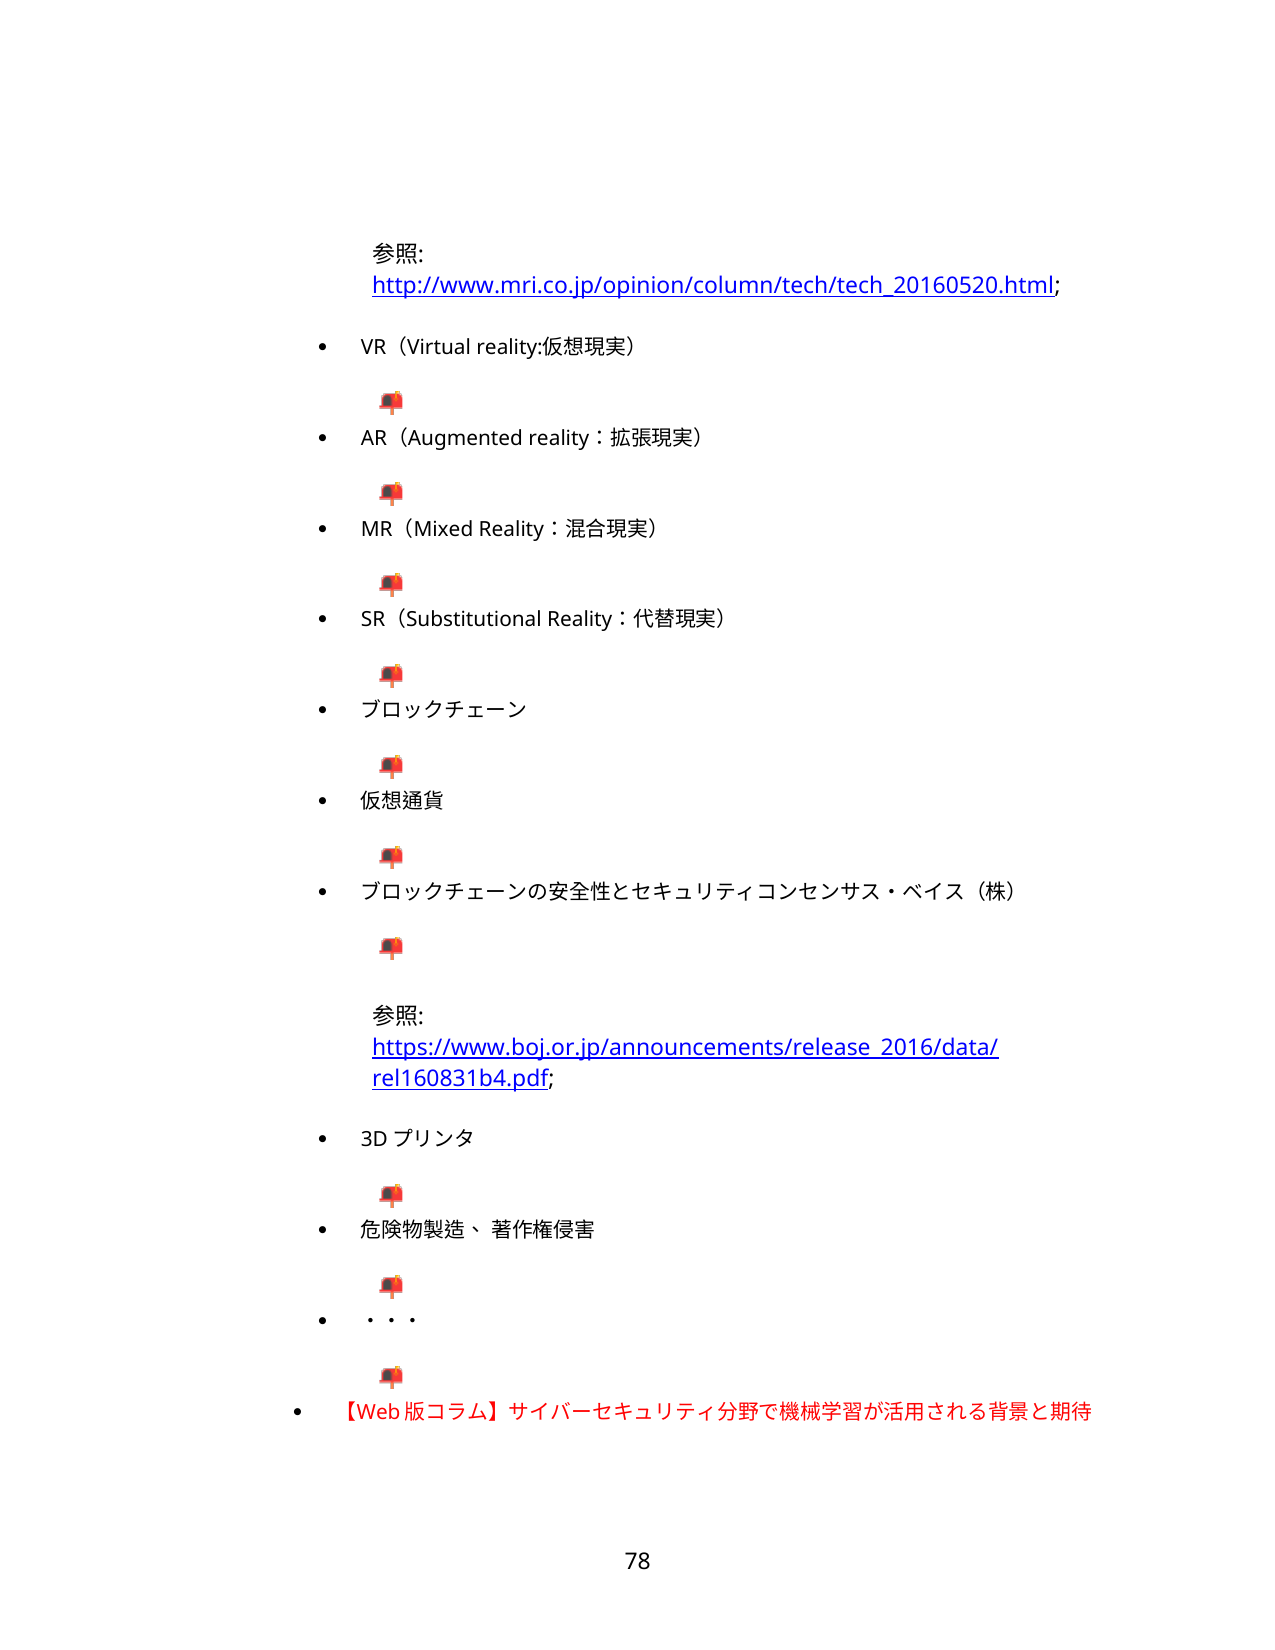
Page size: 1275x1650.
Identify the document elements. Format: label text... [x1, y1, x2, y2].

picture [379, 664, 403, 688]
picture [379, 391, 403, 415]
picture [379, 1366, 403, 1389]
picture [379, 1275, 403, 1299]
list ブロックチェーン [319, 696, 1098, 724]
list 仮想通貨 [319, 786, 1098, 815]
list ・・・ [319, 1306, 1098, 1335]
list 参照: [372, 999, 1098, 1031]
list VR（Virtual reality:仮想現実） [319, 332, 1098, 360]
list 3Dプリンタ [319, 1124, 1098, 1153]
list MR（Mixed Reality：混合現実） [319, 514, 1098, 542]
picture [379, 482, 403, 506]
picture [379, 755, 403, 779]
text http://www.mri.co.jp/opinion/column/tech/tech_20160520.html; [372, 269, 1098, 301]
text https://www.boj.or.jp/announcements/release_2016/data/rel160831b4.pdf; [372, 1031, 1098, 1093]
list 危険物製造、 著作権侵害 [319, 1216, 1098, 1244]
picture [379, 937, 403, 960]
list 参照: [372, 238, 1098, 269]
picture [379, 846, 403, 869]
list AR（Augmented reality：拡張現実） [319, 423, 1098, 451]
list 【Web版コラム】サイバーセキュリティ分野で機械学習が活用される背景と期待 [294, 1397, 1098, 1426]
list ブロックチェーンの安全性とセキュリティコンセンサス・ベイス（株） [319, 877, 1098, 906]
picture [379, 573, 403, 597]
list SR（Substitutional Reality：代替現実） [319, 604, 1098, 633]
picture [379, 1184, 403, 1208]
